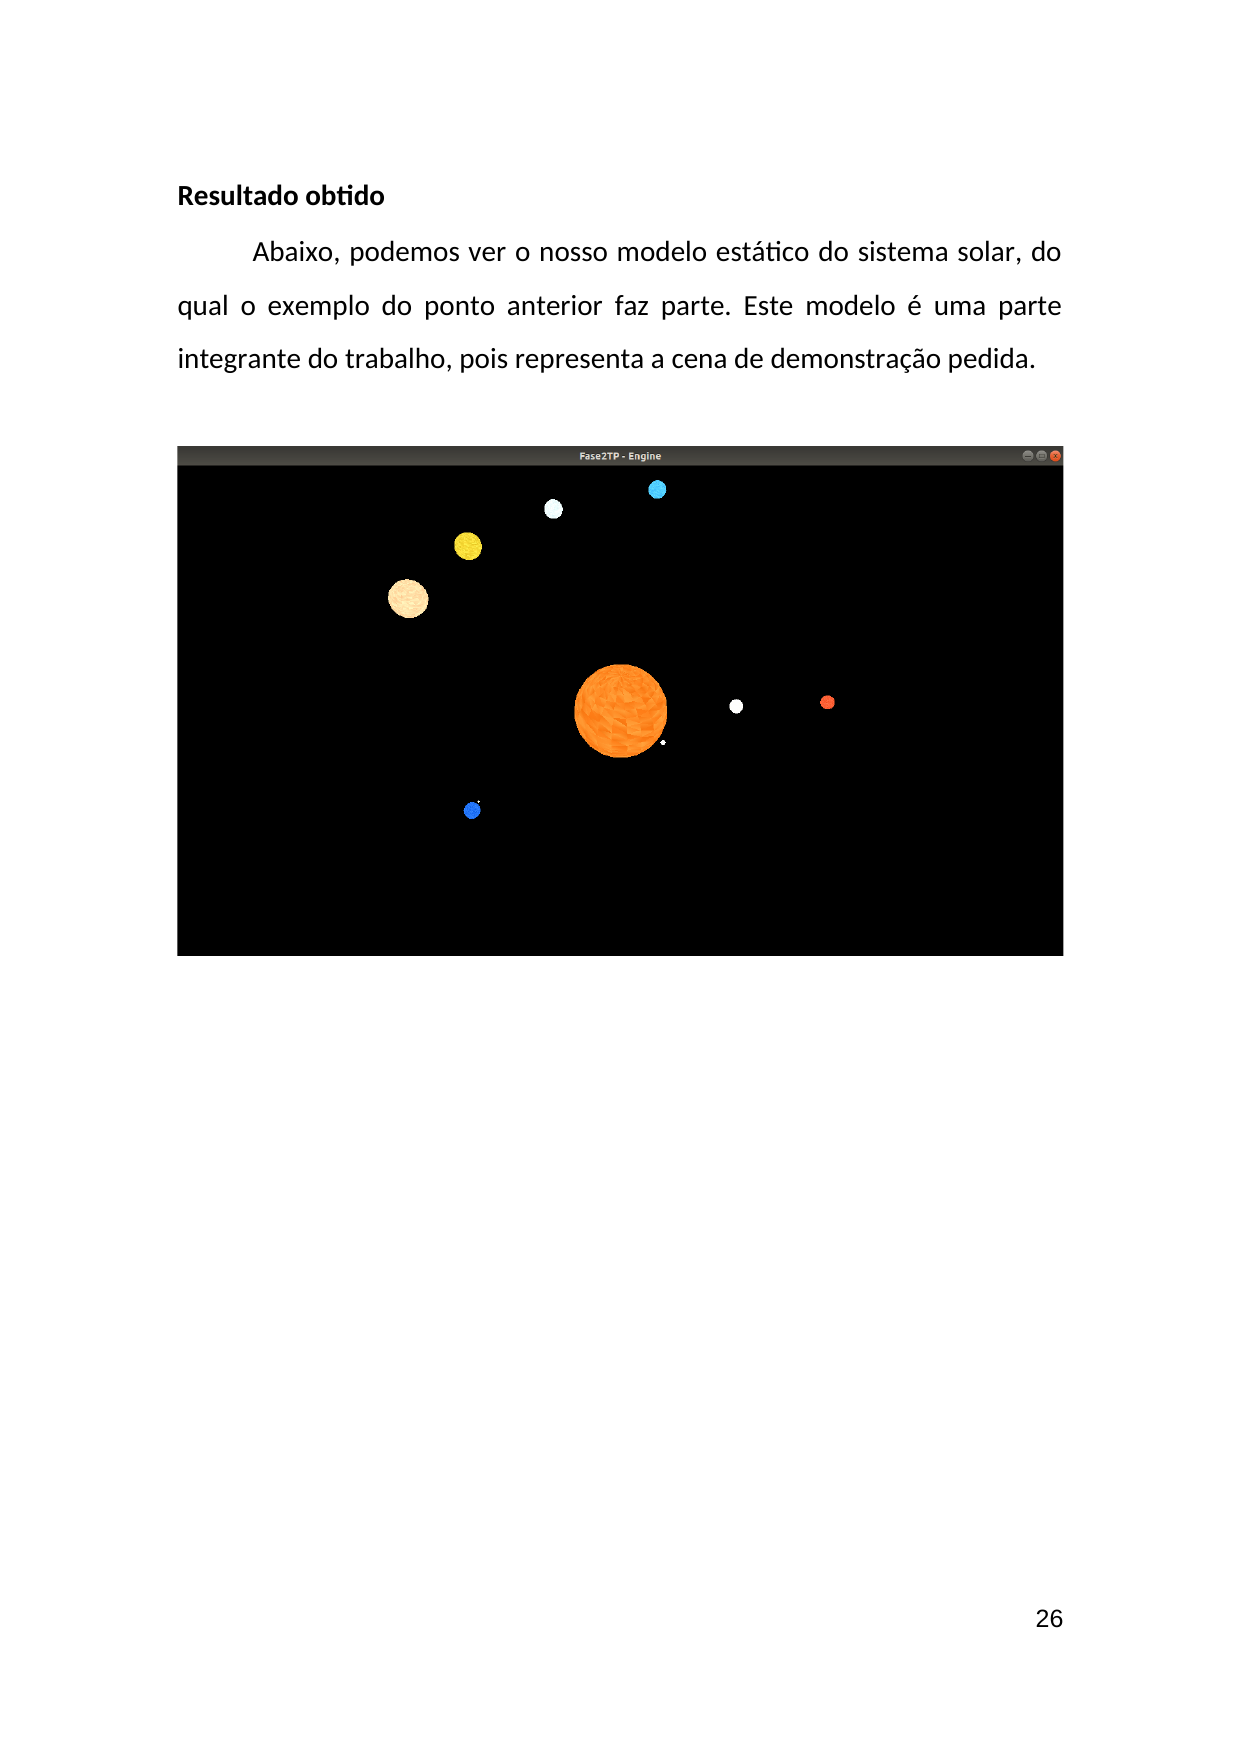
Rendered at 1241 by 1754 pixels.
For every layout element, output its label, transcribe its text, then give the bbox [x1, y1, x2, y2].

picture [177, 446, 1064, 956]
subtitle Resultado obtido [177, 177, 1063, 212]
text Abaixo, podemos ver o nosso modelo estático do sistema solar, do qual o exemplo do ponto anterior faz parte. Este modelo é uma parte integrante do trabalho, pois representa a cena de demonstração pedida. [177, 233, 1063, 376]
